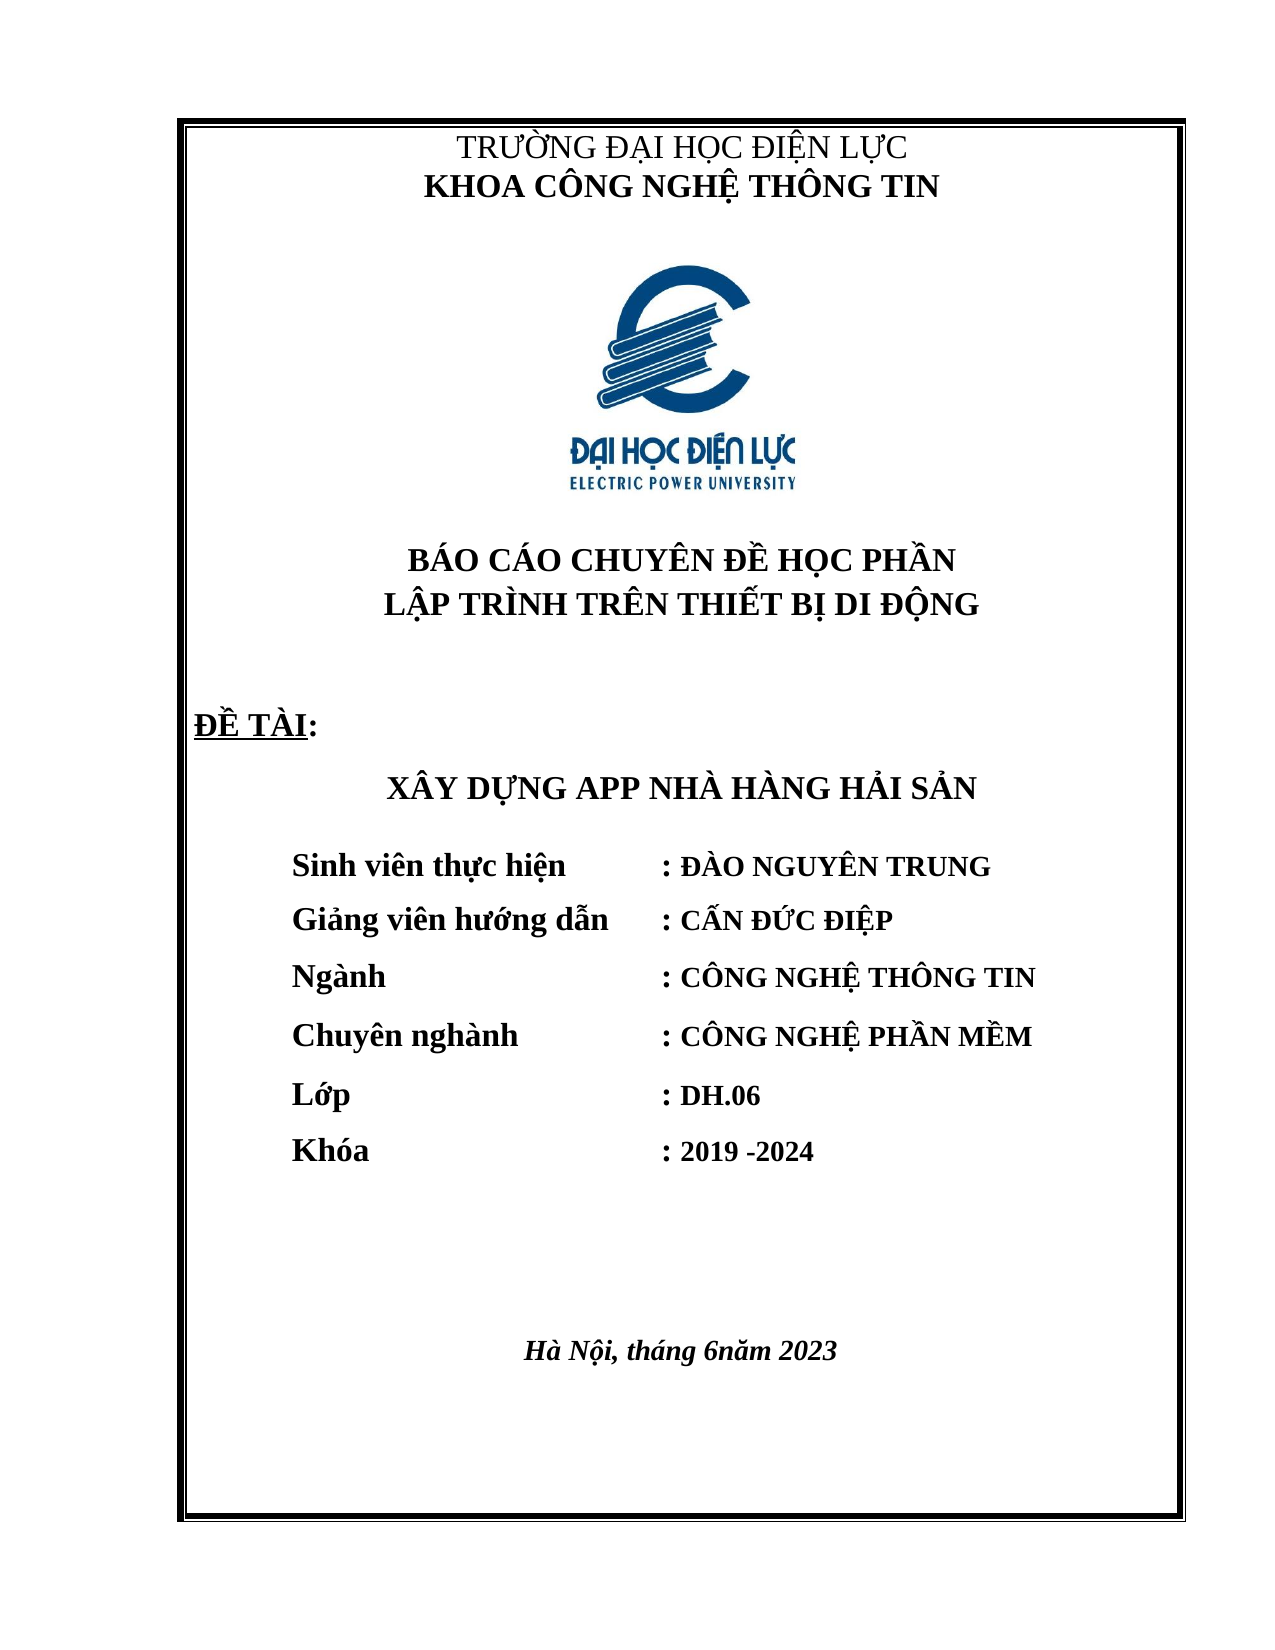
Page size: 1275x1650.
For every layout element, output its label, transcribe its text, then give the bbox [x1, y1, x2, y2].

picture [557, 242, 807, 502]
table_header TRƯỜNG ĐẠI HỌC ĐIỆN LỰC KHOA CÔNG NGHỆ THÔNG TIN BÁO CÁO CHUYÊN ĐỀ HỌC PHẦN LẬP TRÌNH TRÊN THIẾT BỊ DI ĐỘNG ĐỀ TÀI: XÂY DỰNG APP NHÀ HÀNG HẢI SẢN Hà Nội, tháng 6năm 2023 [187, 128, 1177, 1513]
